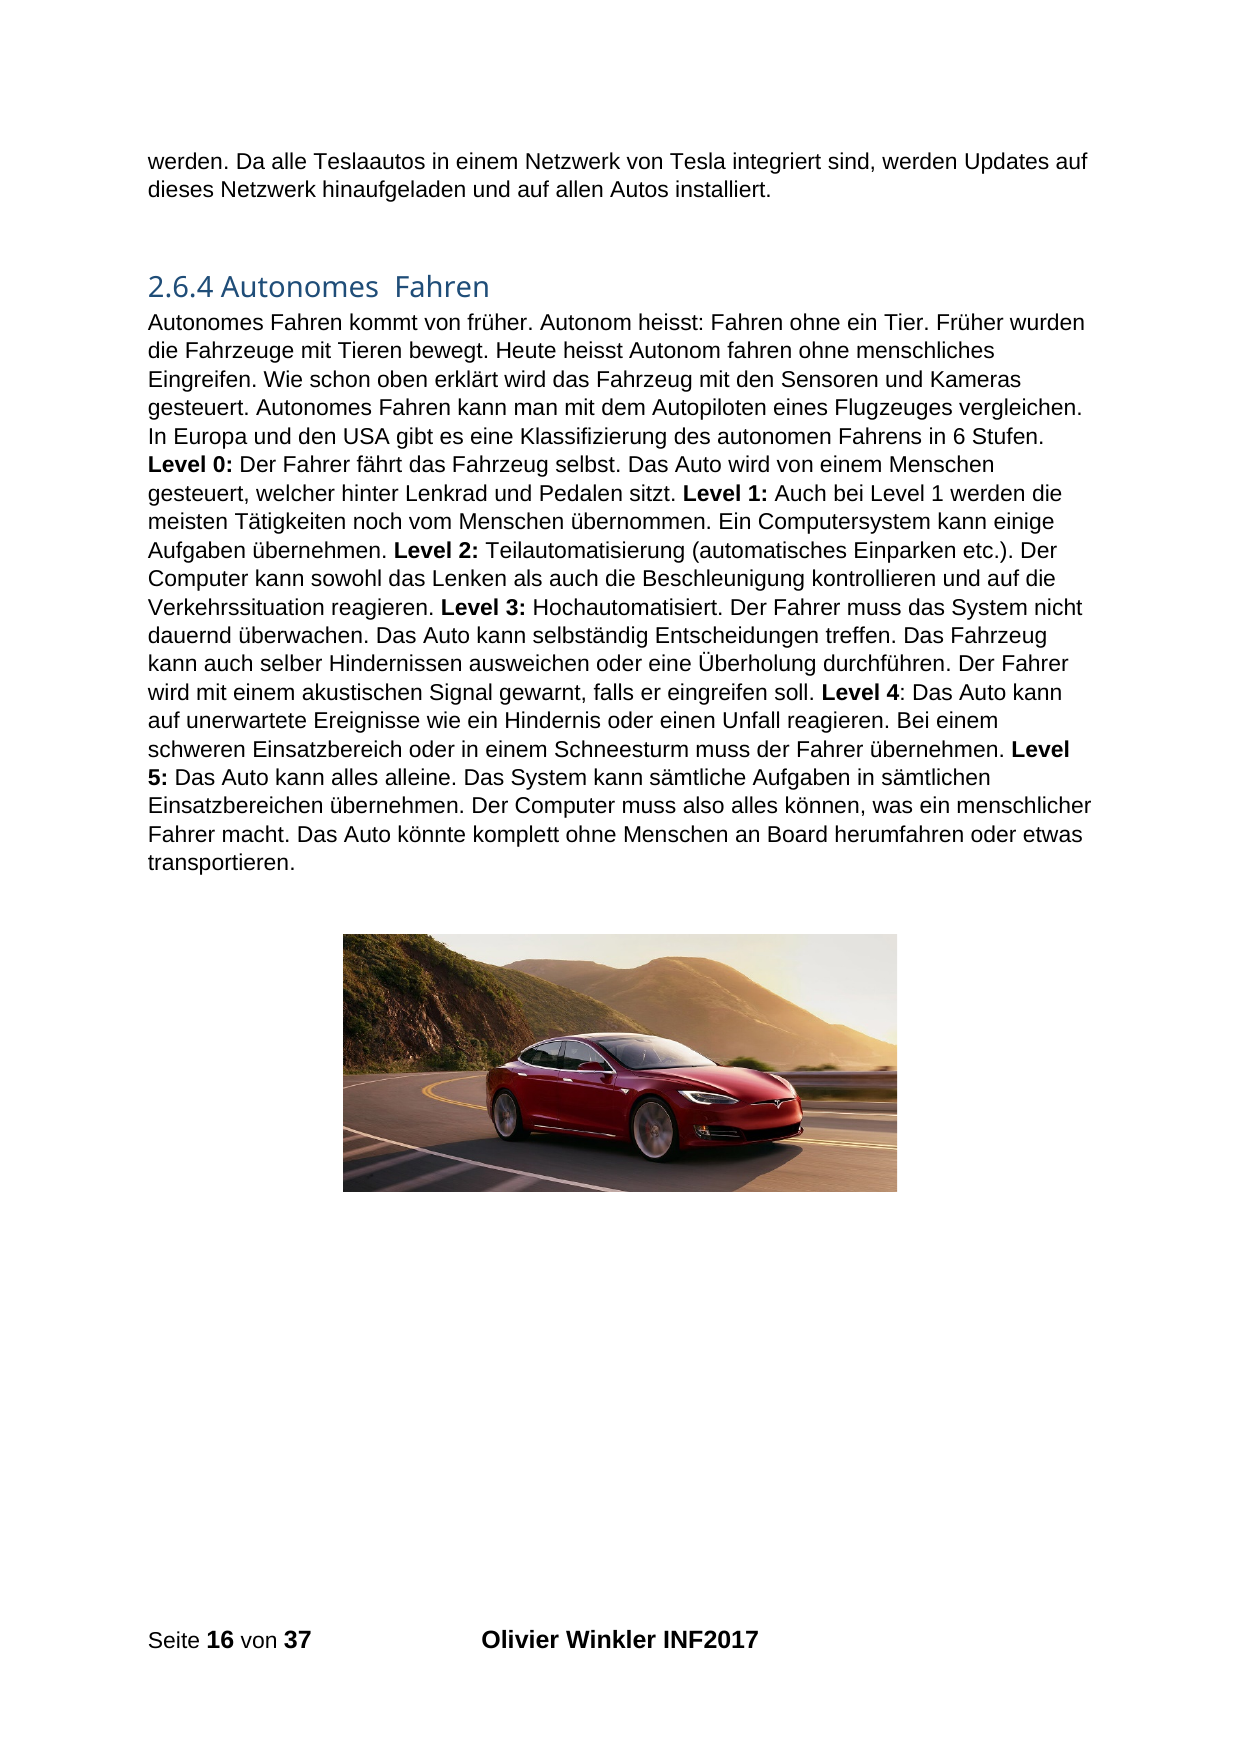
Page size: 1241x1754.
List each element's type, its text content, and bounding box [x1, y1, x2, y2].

picture [343, 934, 898, 1192]
text Autonomes Fahren kommt von früher. Autonom heisst: Fahren ohne ein Tier. Früher wurden die Fahrzeuge mit Tieren bewegt. Heute heisst Autonom fahren ohne menschliches Eingreifen. Wie schon oben erklärt wird das Fahrzeug mit den Sensoren und Kameras gesteuert. Autonomes Fahren kann man mit dem Autopiloten eines Flugzeuges vergleichen. In Europa und den USA gibt es eine Klassifizierung des autonomen Fahrens in 6 Stufen. Level 0: Der Fahrer fährt das Fahrzeug selbst. Das Auto wird von einem Menschen gesteuert, welcher hinter Lenkrad und Pedalen sitzt. Level 1: Auch bei Level 1 werden die meisten Tätigkeiten noch vom Menschen übernommen. Ein Computersystem kann einige Aufgaben übernehmen. Level 2: Teilautomatisierung (automatisches Einparken etc.). Der Computer kann sowohl das Lenken als auch die Beschleunigung kontrollieren und auf die Verkehrssituation reagieren. Level 3: Hochautomatisiert. Der Fahrer muss das System nicht dauernd überwachen. Das Auto kann selbständig Entscheidungen treffen. Das Fahrzeug kann auch selber Hindernissen ausweichen oder eine Überholung durchführen. Der Fahrer wird mit einem akustischen Signal gewarnt, falls er eingreifen soll. Level 4: Das Auto kann auf unerwartete Ereignisse wie ein Hindernis oder einen Unfall reagieren. Bei einem schweren Einsatzbereich oder in einem Schneesturm muss der Fahrer übernehmen. Level 5: Das Auto kann alles alleine. Das System kann sämtliche Aufgaben in sämtlichen Einsatzbereichen übernehmen. Der Computer muss also alles können, was ein menschlicher Fahrer macht. Das Auto könnte komplett ohne Menschen an Board herumfahren oder etwas transportieren. [148, 309, 1093, 876]
subtitle 2.6.4 Autonomes Fahren [148, 266, 1093, 306]
